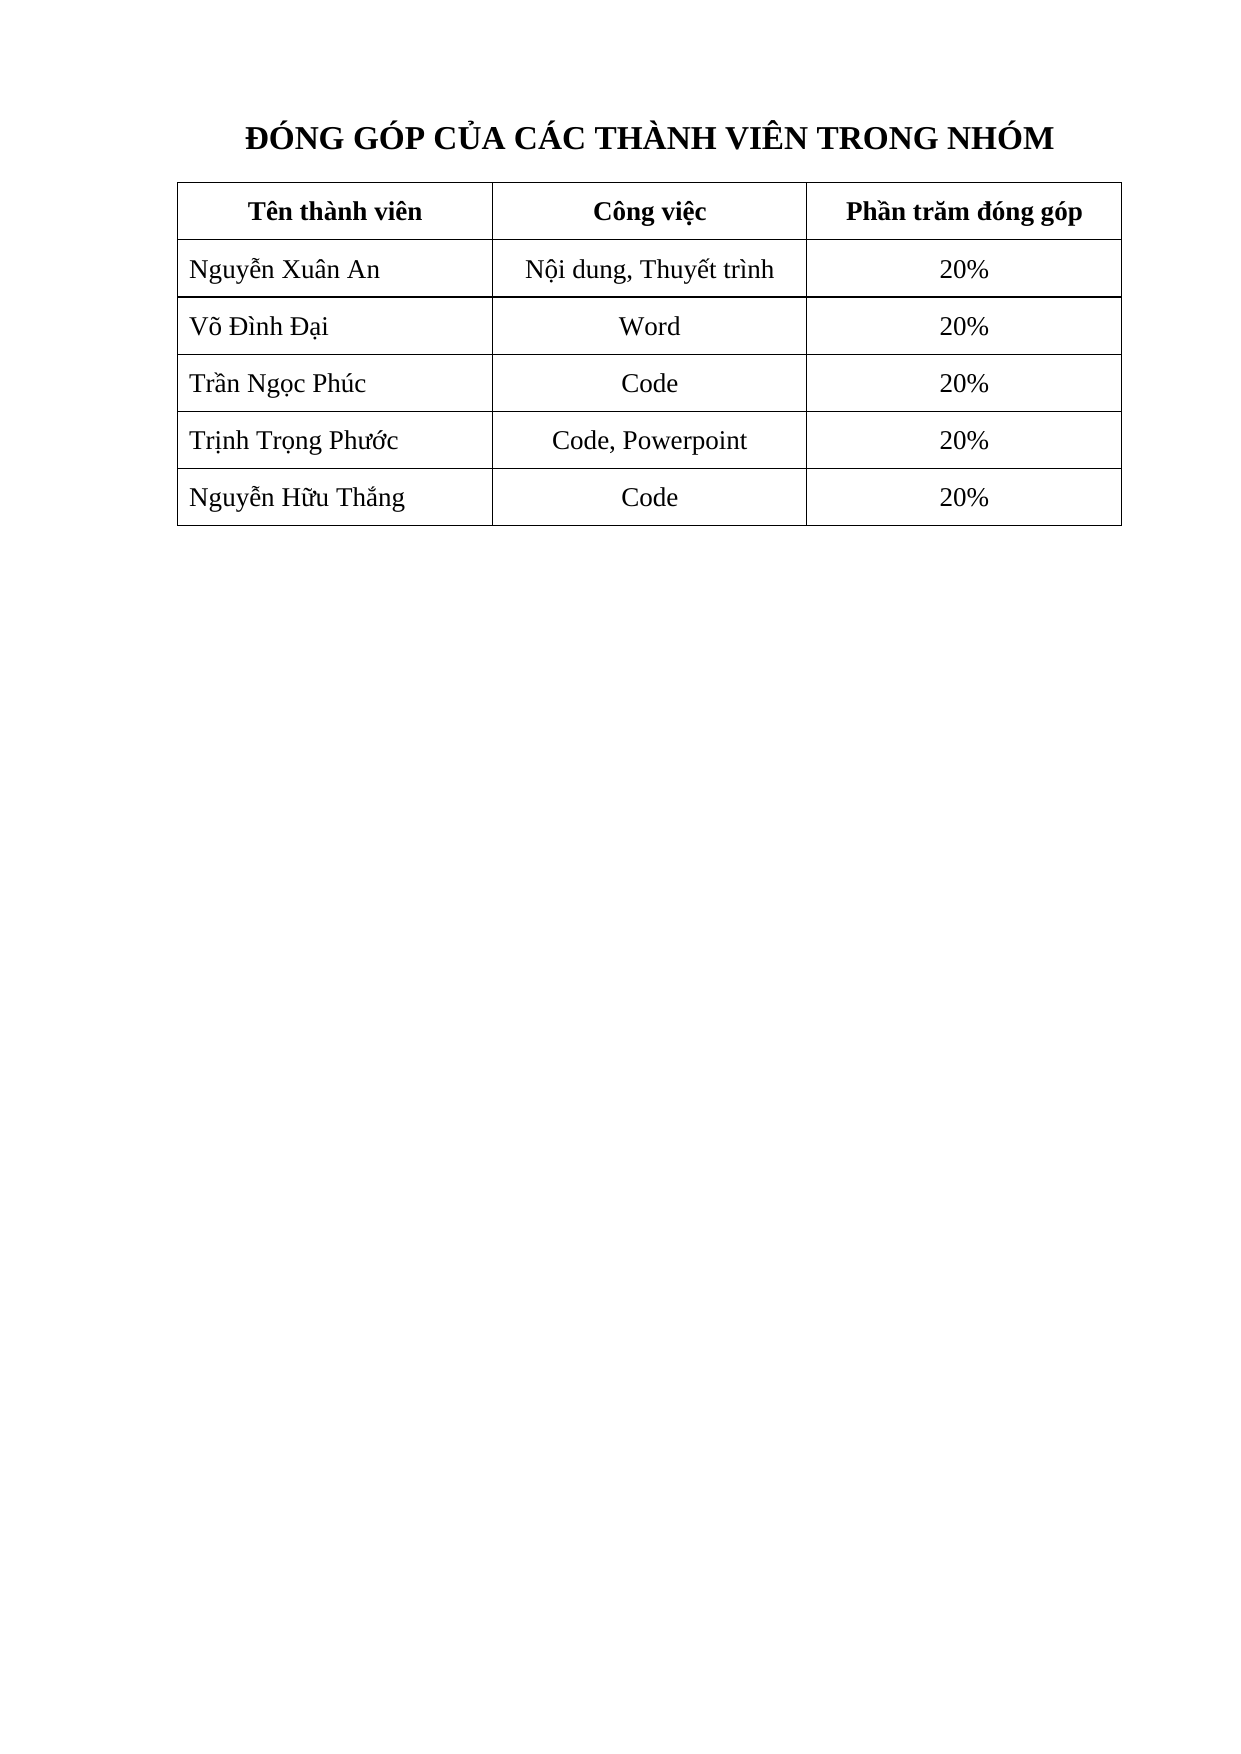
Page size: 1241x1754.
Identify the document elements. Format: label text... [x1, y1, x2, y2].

table_cell 20% [807, 240, 1121, 296]
text ĐÓNG GÓP CỦA CÁC THÀNH VIÊN TRONG NHÓM [177, 119, 1122, 157]
table_cell Nguyễn Hữu Thắng [178, 469, 492, 525]
table_cell Nội dung, Thuyết trình [493, 240, 806, 296]
table_cell Trần Ngọc Phúc [178, 355, 492, 411]
table_header Công việc [493, 183, 806, 239]
table_cell 20% [807, 412, 1121, 468]
table_header Tên thành viên [178, 183, 492, 239]
table_header Phần trăm đóng góp [807, 183, 1121, 239]
table_cell 20% [807, 355, 1121, 411]
table_cell Word [493, 298, 806, 353]
table_cell Nguyễn Xuân An [178, 240, 492, 296]
table_cell Code, Powerpoint [493, 412, 806, 468]
table_cell 20% [807, 298, 1121, 353]
table_cell Trịnh Trọng Phước [178, 412, 492, 468]
table_cell 20% [807, 469, 1121, 525]
table_cell Code [493, 355, 806, 411]
table_cell Võ Đình Đại [178, 298, 492, 353]
table_cell Code [493, 469, 806, 525]
